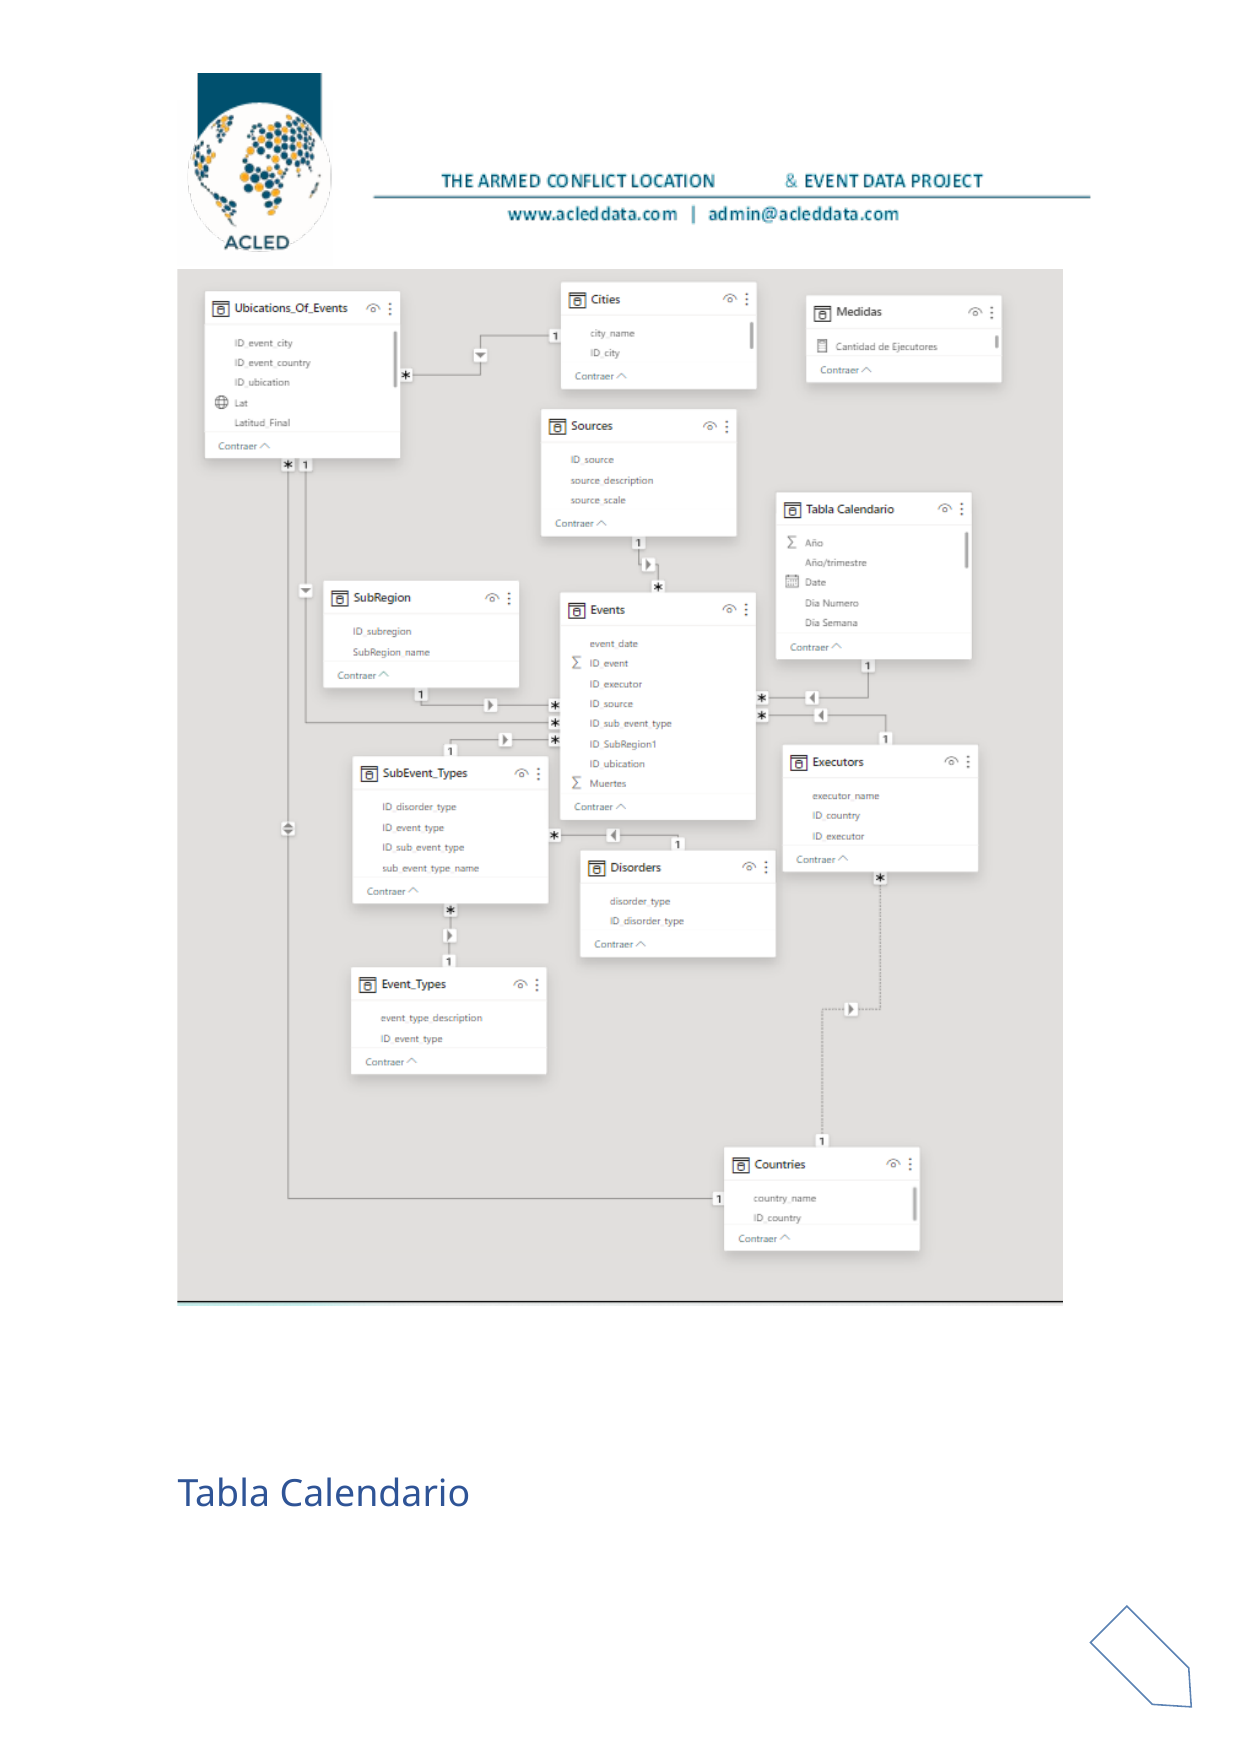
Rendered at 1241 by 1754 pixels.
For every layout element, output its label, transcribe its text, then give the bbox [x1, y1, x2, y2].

picture [177, 73, 1092, 1306]
text Tabla Calendario [177, 1466, 1063, 1517]
